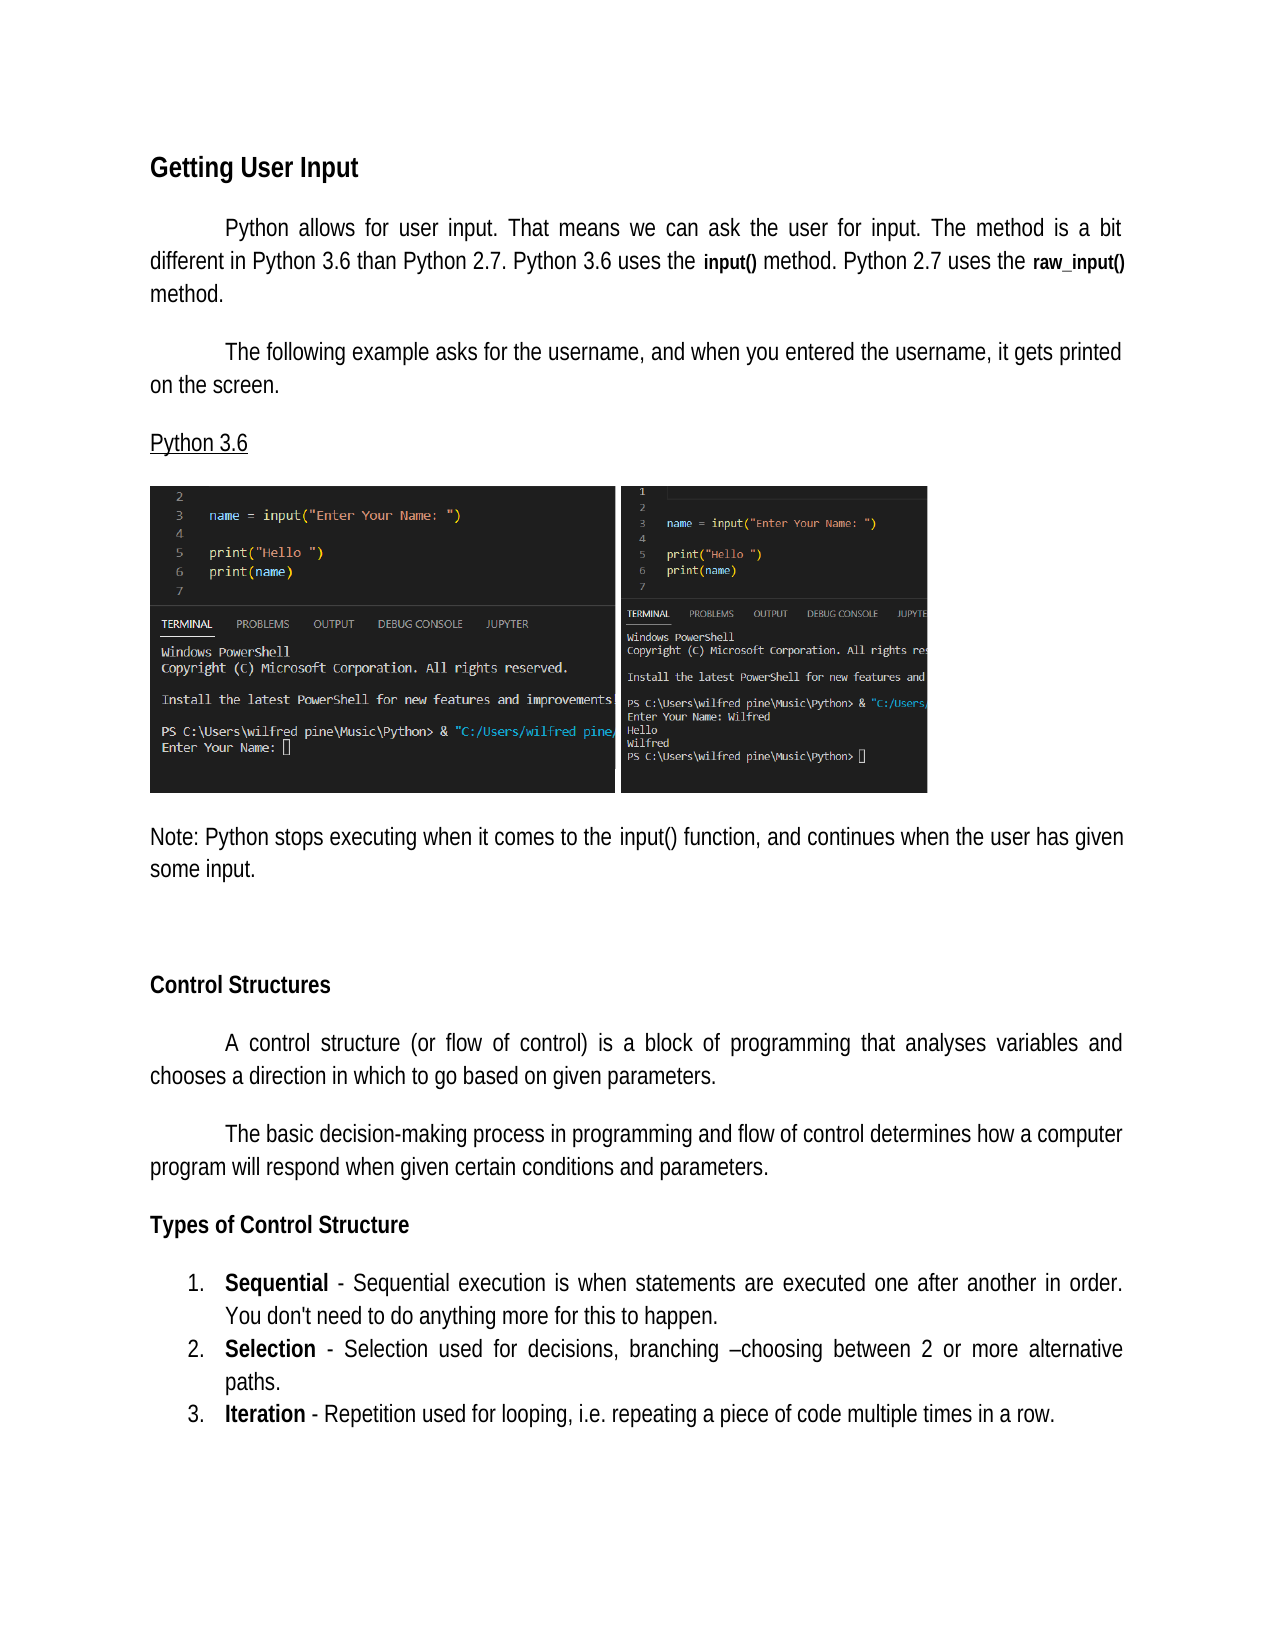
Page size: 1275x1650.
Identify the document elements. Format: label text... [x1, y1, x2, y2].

text Note: Python stops executing when it comes to the input() function, and continues when the user has given some input. [150, 821, 1125, 883]
text The basic decision-making process in programming and flow of control determines how a computer program will respond when given certain conditions and parameters. [150, 1119, 1125, 1181]
subtitle Types of Control Structure [150, 1210, 1125, 1238]
subtitle Control Structures [150, 970, 1125, 999]
list Selection - Selection used for decisions, branching –choosing between 2 or more alternative paths. [187, 1333, 1125, 1395]
text Python allows for user input. That means we can ask the user for input. The method is a bit different in Python 3.6 than Python 2.7. Python 3.6 uses the input() method. Python 2.7 uses the raw_input() method. [150, 213, 1125, 308]
picture [621, 486, 928, 793]
subtitle Getting User Input [150, 150, 1125, 183]
list Sequential - Sequential execution is when statements are executed one after another in order. You don't need to do anything more for this to happen. [187, 1268, 1125, 1329]
text A control structure (or flow of control) is a block of programming that analyses variables and chooses a direction in which to go based on given parameters. [150, 1028, 1125, 1090]
text Python 3.6 [150, 428, 1125, 457]
picture [150, 486, 616, 793]
text The following example asks for the username, and when you entered the username, it gets printed on the screen. [150, 337, 1125, 399]
list Iteration - Repetition used for looping, i.e. repeating a piece of code multiple times in a row. [187, 1399, 1125, 1428]
